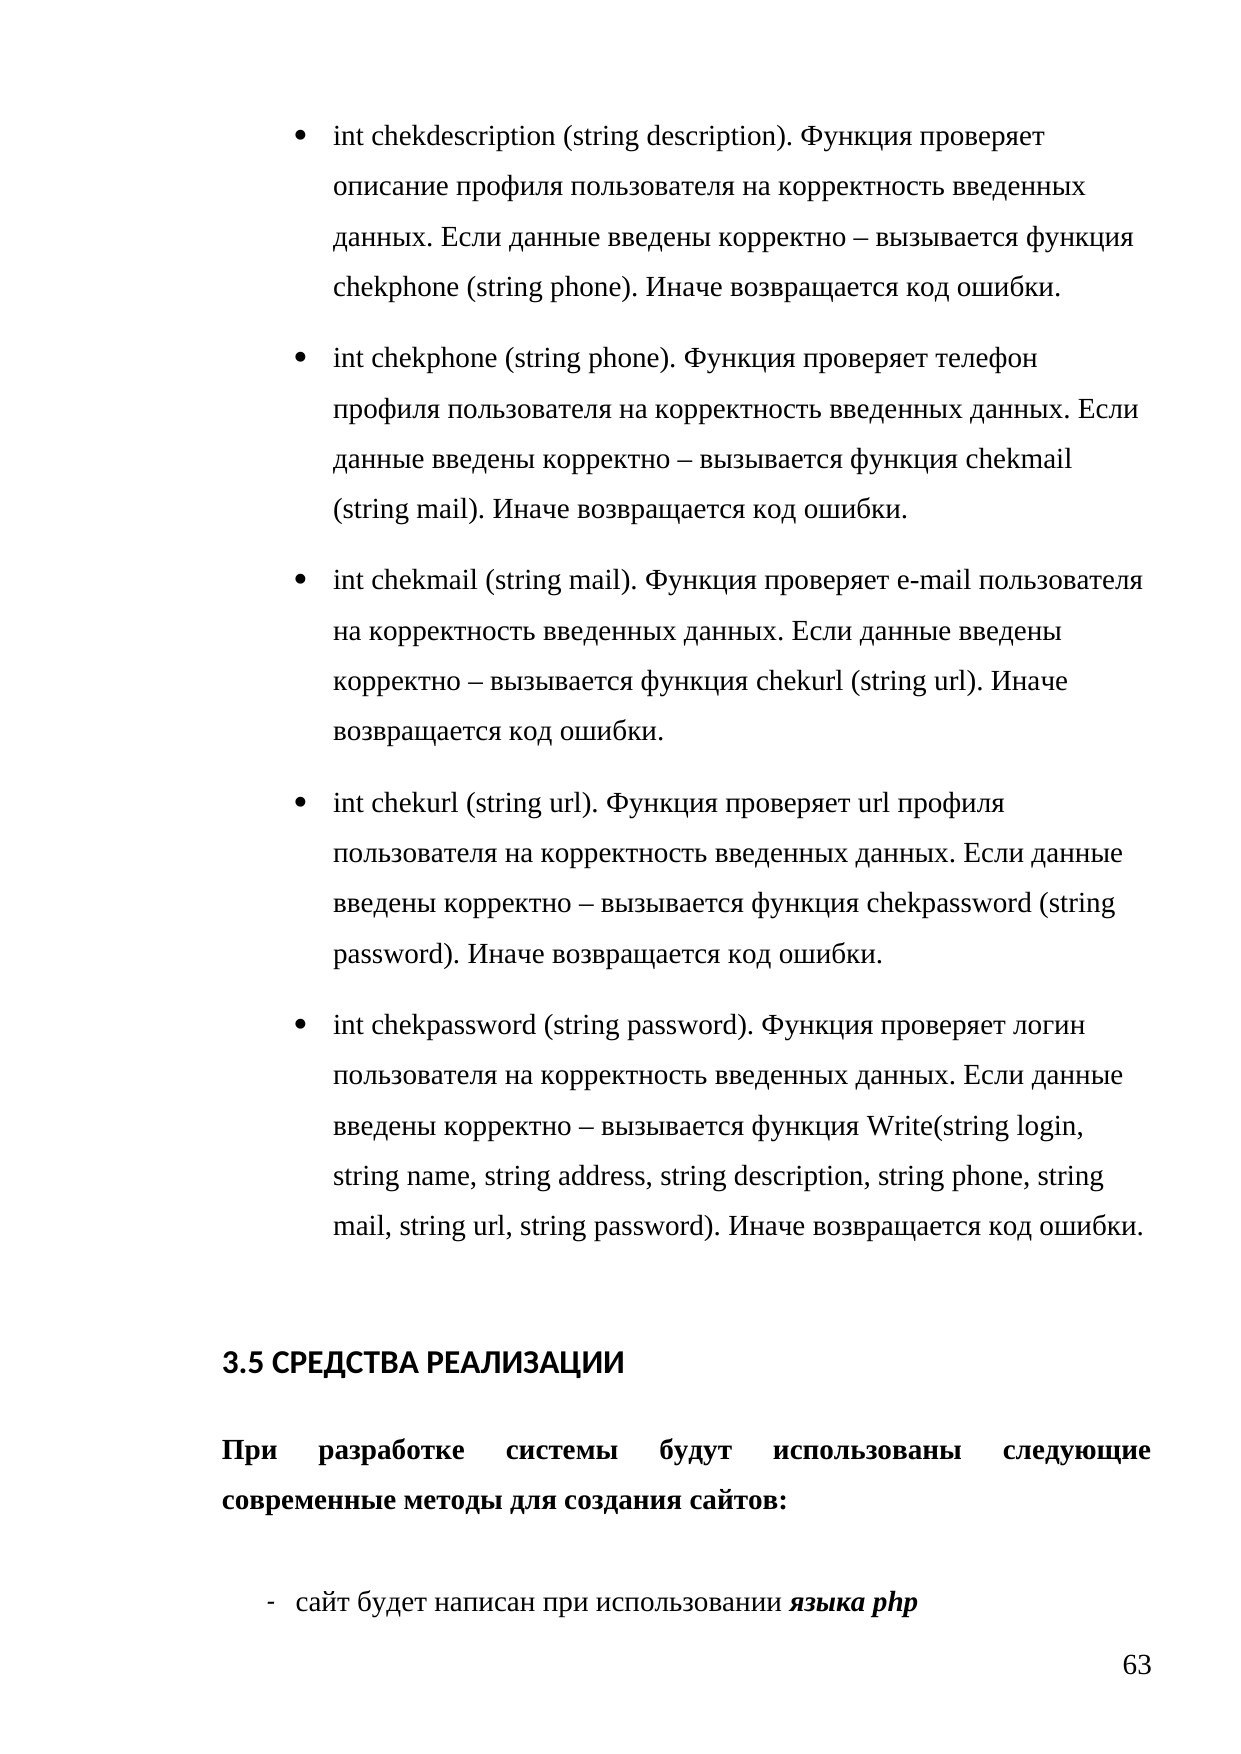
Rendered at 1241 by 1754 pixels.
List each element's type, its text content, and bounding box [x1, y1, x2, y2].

list int chekurl (string url). Функция проверяет url профиля пользователя на корректность введенных данных. Если данные введены корректно – вызывается функция chekpassword (string password). Иначе возвращается код ошибки. [295, 785, 1152, 969]
list сайт будет написан при использовании языка php [266, 1583, 1152, 1618]
text При разработке системы будут использованы следующие современные методы для создания сайтов: [222, 1432, 1152, 1516]
list int chekpassword (string password). Функция проверяет логин пользователя на корректность введенных данных. Если данные введены корректно – вызывается функция Write(string login, string name, string address, string description, string phone, string mail, string url, string password). Иначе возвращается код ошибки. [295, 1007, 1152, 1242]
list int chekphone (string phone). Функция проверяет телефон профиля пользователя на корректность введенных данных. Если данные введены корректно – вызывается функция chekmail (string mail). Иначе возвращается код ошибки. [295, 340, 1152, 525]
list int chekdescription (string description). Функция проверяет описание профиля пользователя на корректность введенных данных. Если данные введены корректно – вызывается функция chekphone (string phone). Иначе возвращается код ошибки. [295, 118, 1152, 303]
subtitle 3.5 СРЕДСТВА РЕАЛИЗАЦИИ [222, 1341, 1152, 1382]
list int chekmail (string mail). Функция проверяет e-mail пользователя на корректность введенных данных. Если данные введены корректно – вызывается функция chekurl (string url). Иначе возвращается код ошибки. [295, 562, 1152, 747]
